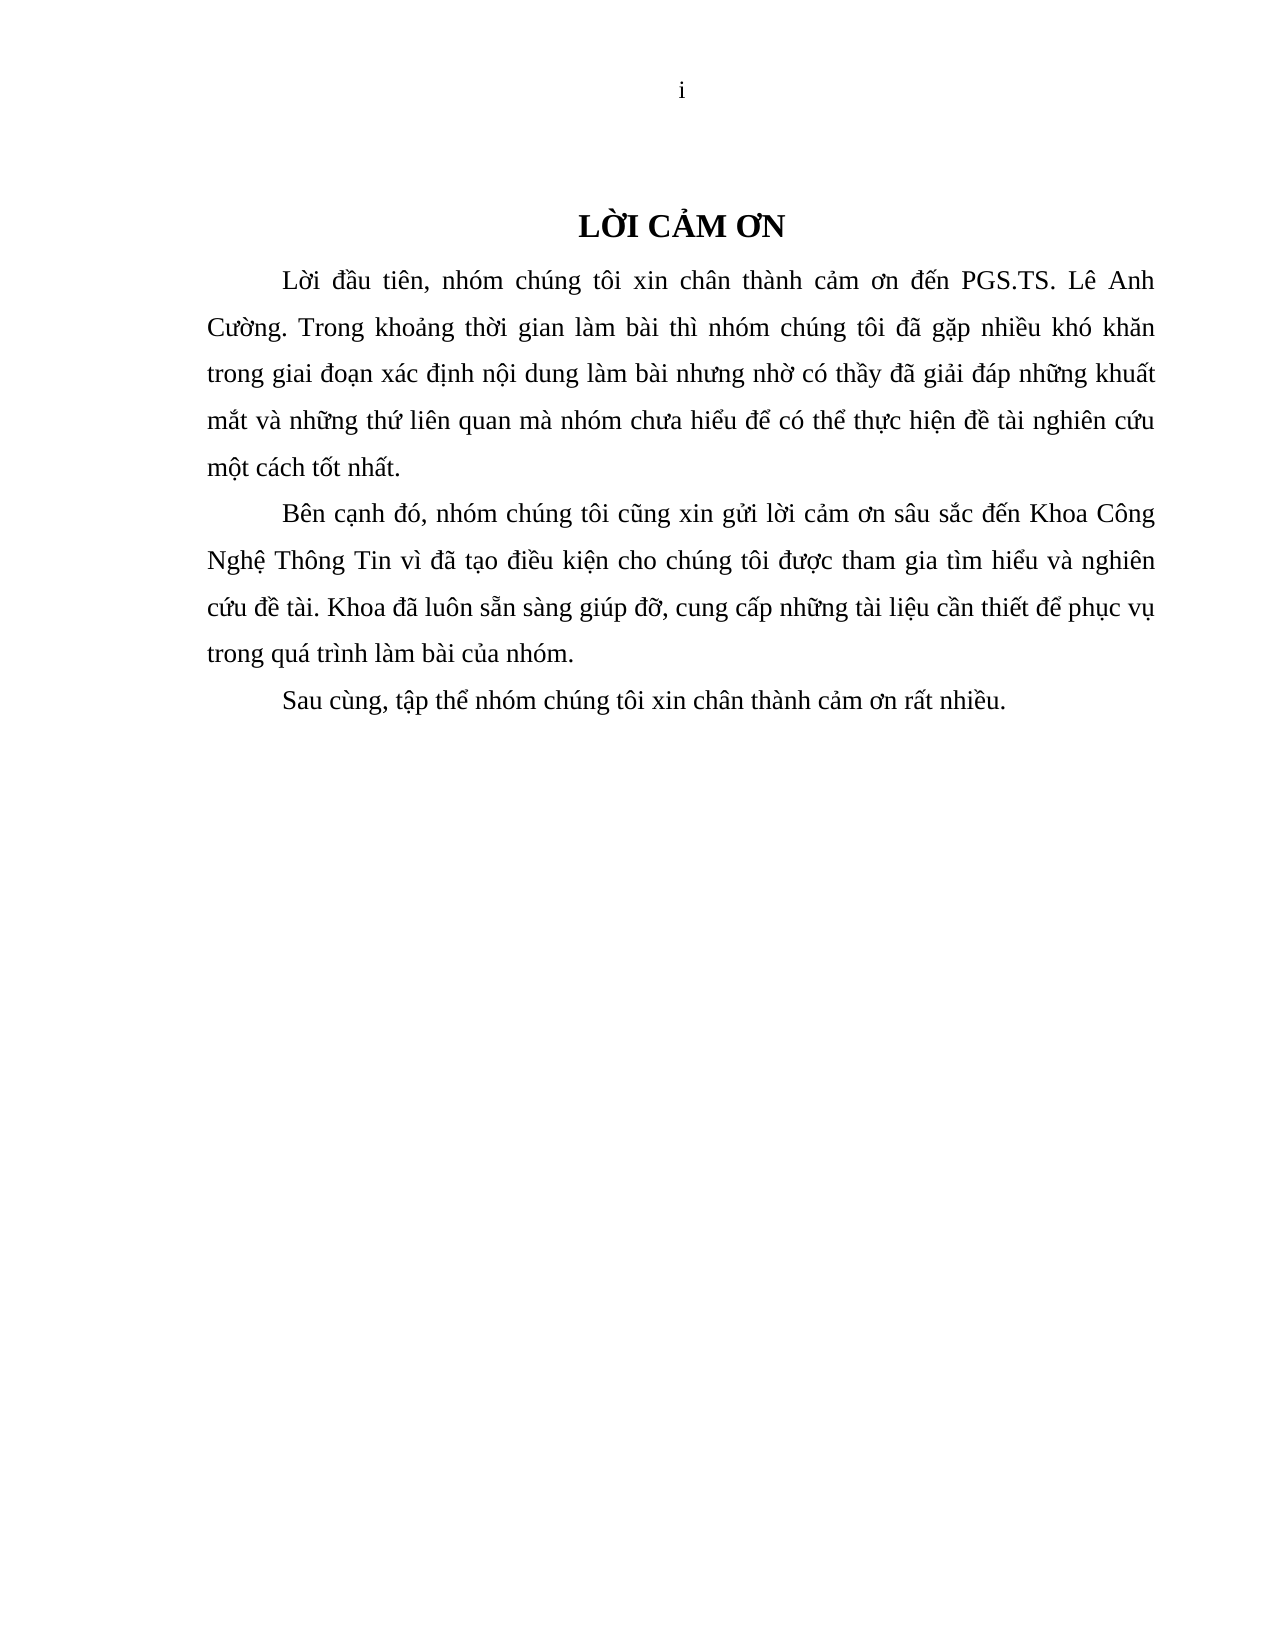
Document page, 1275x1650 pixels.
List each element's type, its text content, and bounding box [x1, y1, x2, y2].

text Sau cùng, tập thể nhóm chúng tôi xin chân thành cảm ơn rất nhiều. [207, 684, 1157, 715]
text LỜI CẢM ƠN [207, 207, 1157, 245]
text Lời đầu tiên, nhóm chúng tôi xin chân thành cảm ơn đến PGS.TS. Lê Anh Cường. Trong khoảng thời gian làm bài thì nhóm chúng tôi đã gặp nhiều khó khăn trong giai đoạn xác định nội dung làm bài nhưng nhờ có thầy đã giải đáp những khuất mắt và những thứ liên quan mà nhóm chưa hiểu để có thể thực hiện đề tài nghiên cứu một cách tốt nhất. [207, 264, 1157, 482]
text Bên cạnh đó, nhóm chúng tôi cũng xin gửi lời cảm ơn sâu sắc đến Khoa Công Nghệ Thông Tin vì đã tạo điều kiện cho chúng tôi được tham gia tìm hiểu và nghiên cứu đề tài. Khoa đã luôn sẵn sàng giúp đỡ, cung cấp những tài liệu cần thiết để phục vụ trong quá trình làm bài của nhóm. [207, 498, 1157, 669]
